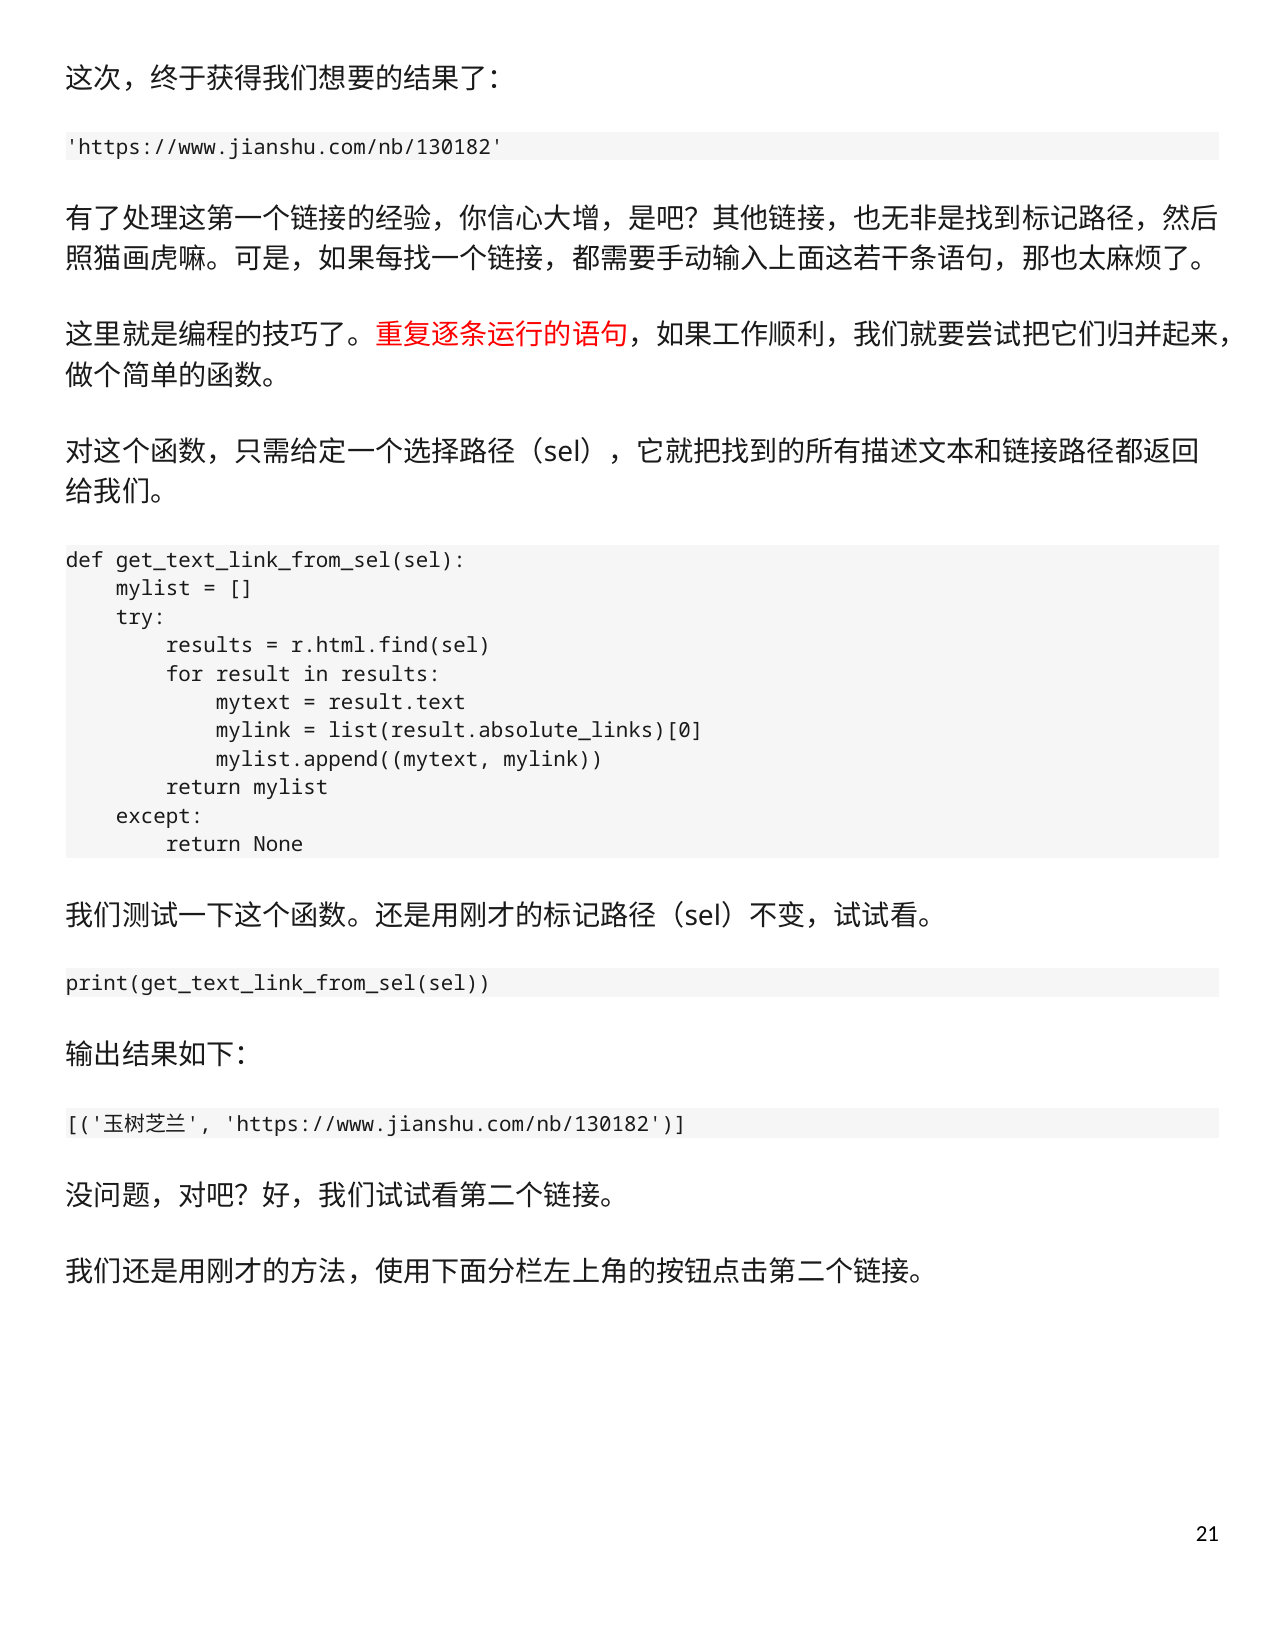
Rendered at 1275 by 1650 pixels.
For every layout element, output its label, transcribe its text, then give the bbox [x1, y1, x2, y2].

text def get_text_link_from_sel(sel): [66, 545, 1219, 573]
text 对这个函数，只需给定一个选择路径（sel），它就把找到的所有描述文本和链接路径都返回给我们。 [66, 428, 1219, 510]
text [('玉树芝兰', 'https://www.jianshu.com/nb/130182')] [66, 1108, 1219, 1138]
text 输出结果如下： [66, 1032, 1219, 1073]
text mylist = [] [66, 573, 1219, 602]
text 这次，终于获得我们想要的结果了： [66, 56, 1219, 97]
text 我们还是用刚才的方法，使用下面分栏左上角的按钮点击第二个链接。 [66, 1249, 1219, 1289]
text mylist.append((mytext, mylink)) [66, 744, 1219, 772]
text results = r.html.find(sel) [66, 630, 1219, 659]
text return mylist [66, 772, 1219, 801]
text for result in results: [66, 659, 1219, 687]
text 这里就是编程的技巧了。重复逐条运行的语句，如果工作顺利，我们就要尝试把它们归并起来，做个简单的函数。 [66, 312, 1219, 393]
text print(get_text_link_from_sel(sel)) [66, 968, 1219, 997]
text 有了处理这第一个链接的经验，你信心大增，是吧？其他链接，也无非是找到标记路径，然后照猫画虎嘛。可是，如果每找一个链接，都需要手动输入上面这若干条语句，那也太麻烦了。 [66, 195, 1219, 277]
text mytext = result.text [66, 687, 1219, 716]
text 我们测试一下这个函数。还是用刚才的标记路径（sel）不变，试试看。 [66, 893, 1219, 933]
text mylink = list(result.absolute_links)[0] [66, 716, 1219, 744]
text 没问题，对吧？好，我们试试看第二个链接。 [66, 1173, 1219, 1214]
text except: [66, 801, 1219, 829]
text 'https://www.jianshu.com/nb/130182' [66, 132, 1219, 160]
text return None [66, 829, 1219, 858]
text try: [66, 602, 1219, 630]
